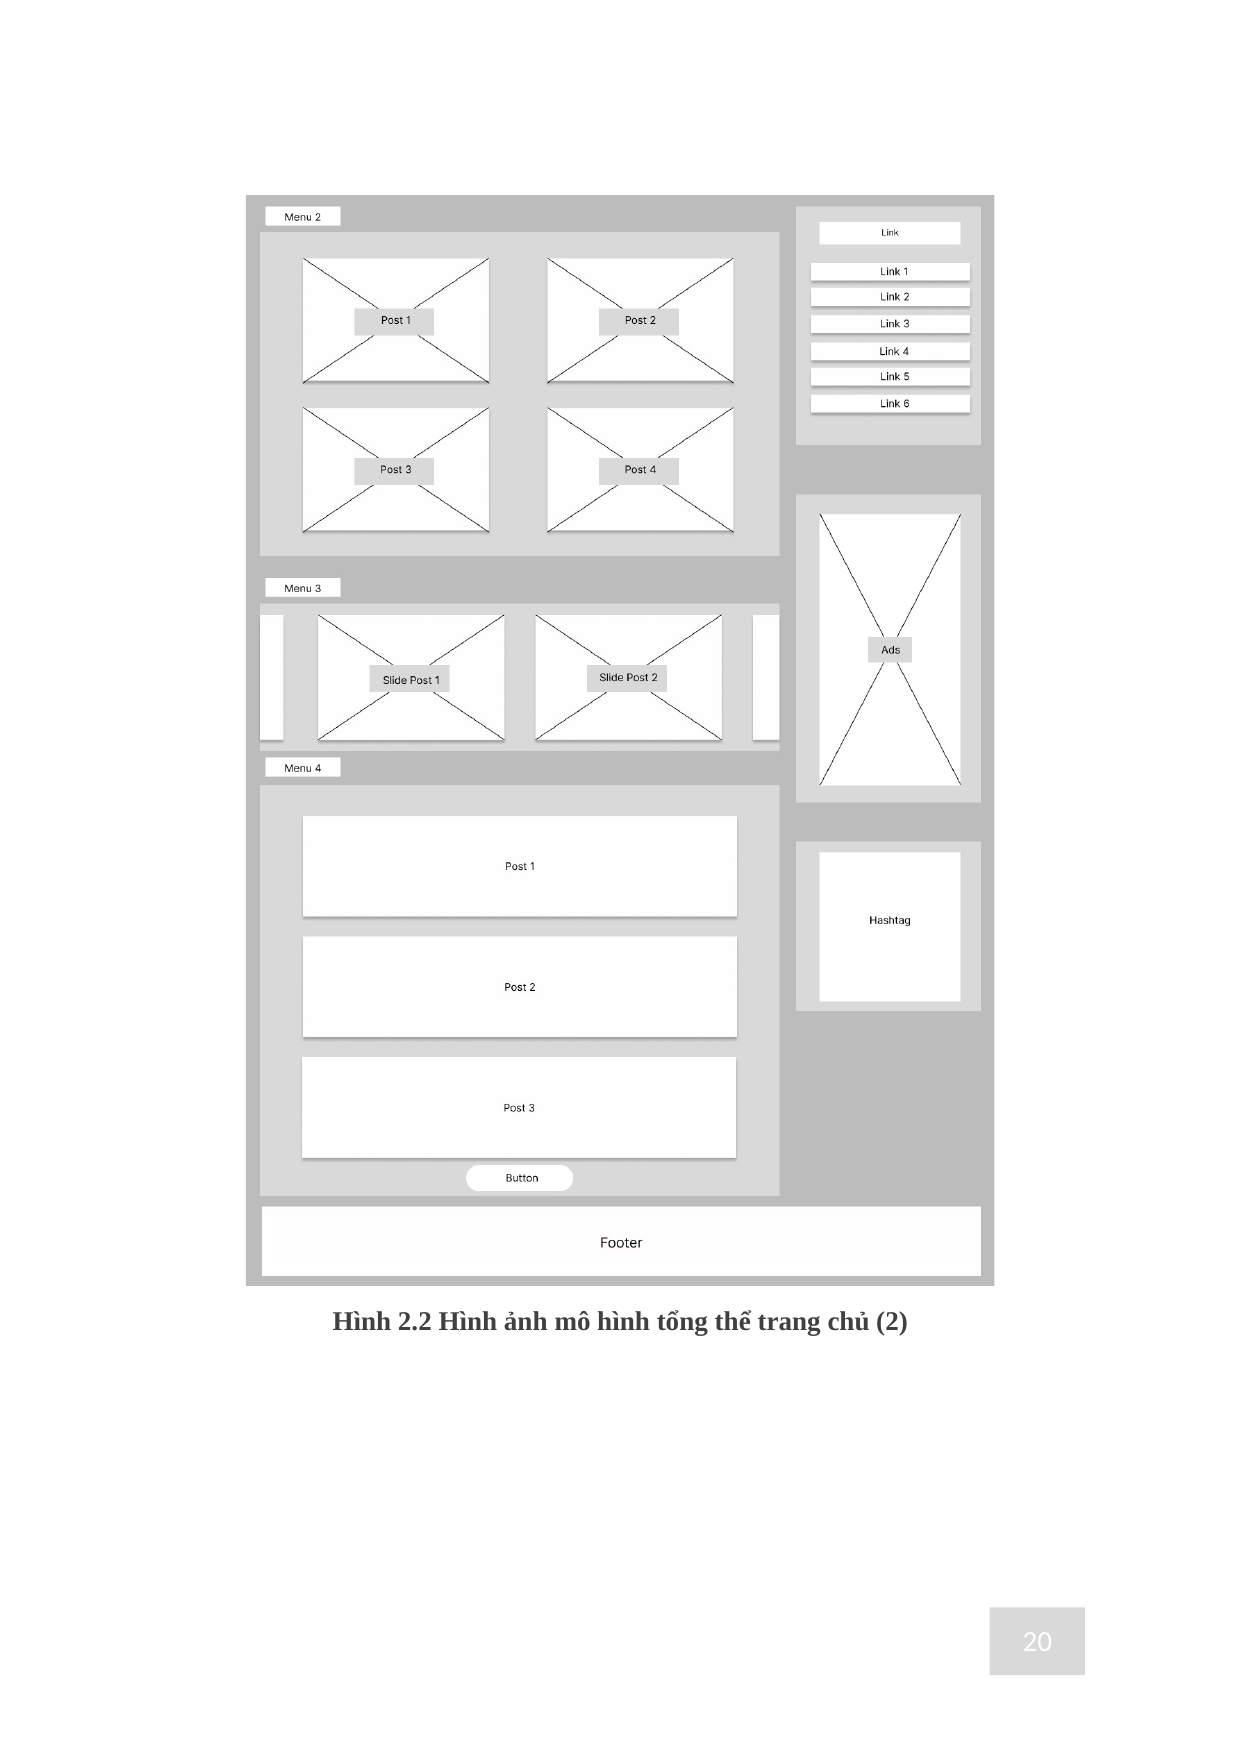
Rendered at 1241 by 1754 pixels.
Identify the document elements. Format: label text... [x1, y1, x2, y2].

picture [245, 195, 995, 1286]
text Hình 2.2 Hình ảnh mô hình tổng thể trang chủ (2) [150, 1306, 1090, 1337]
